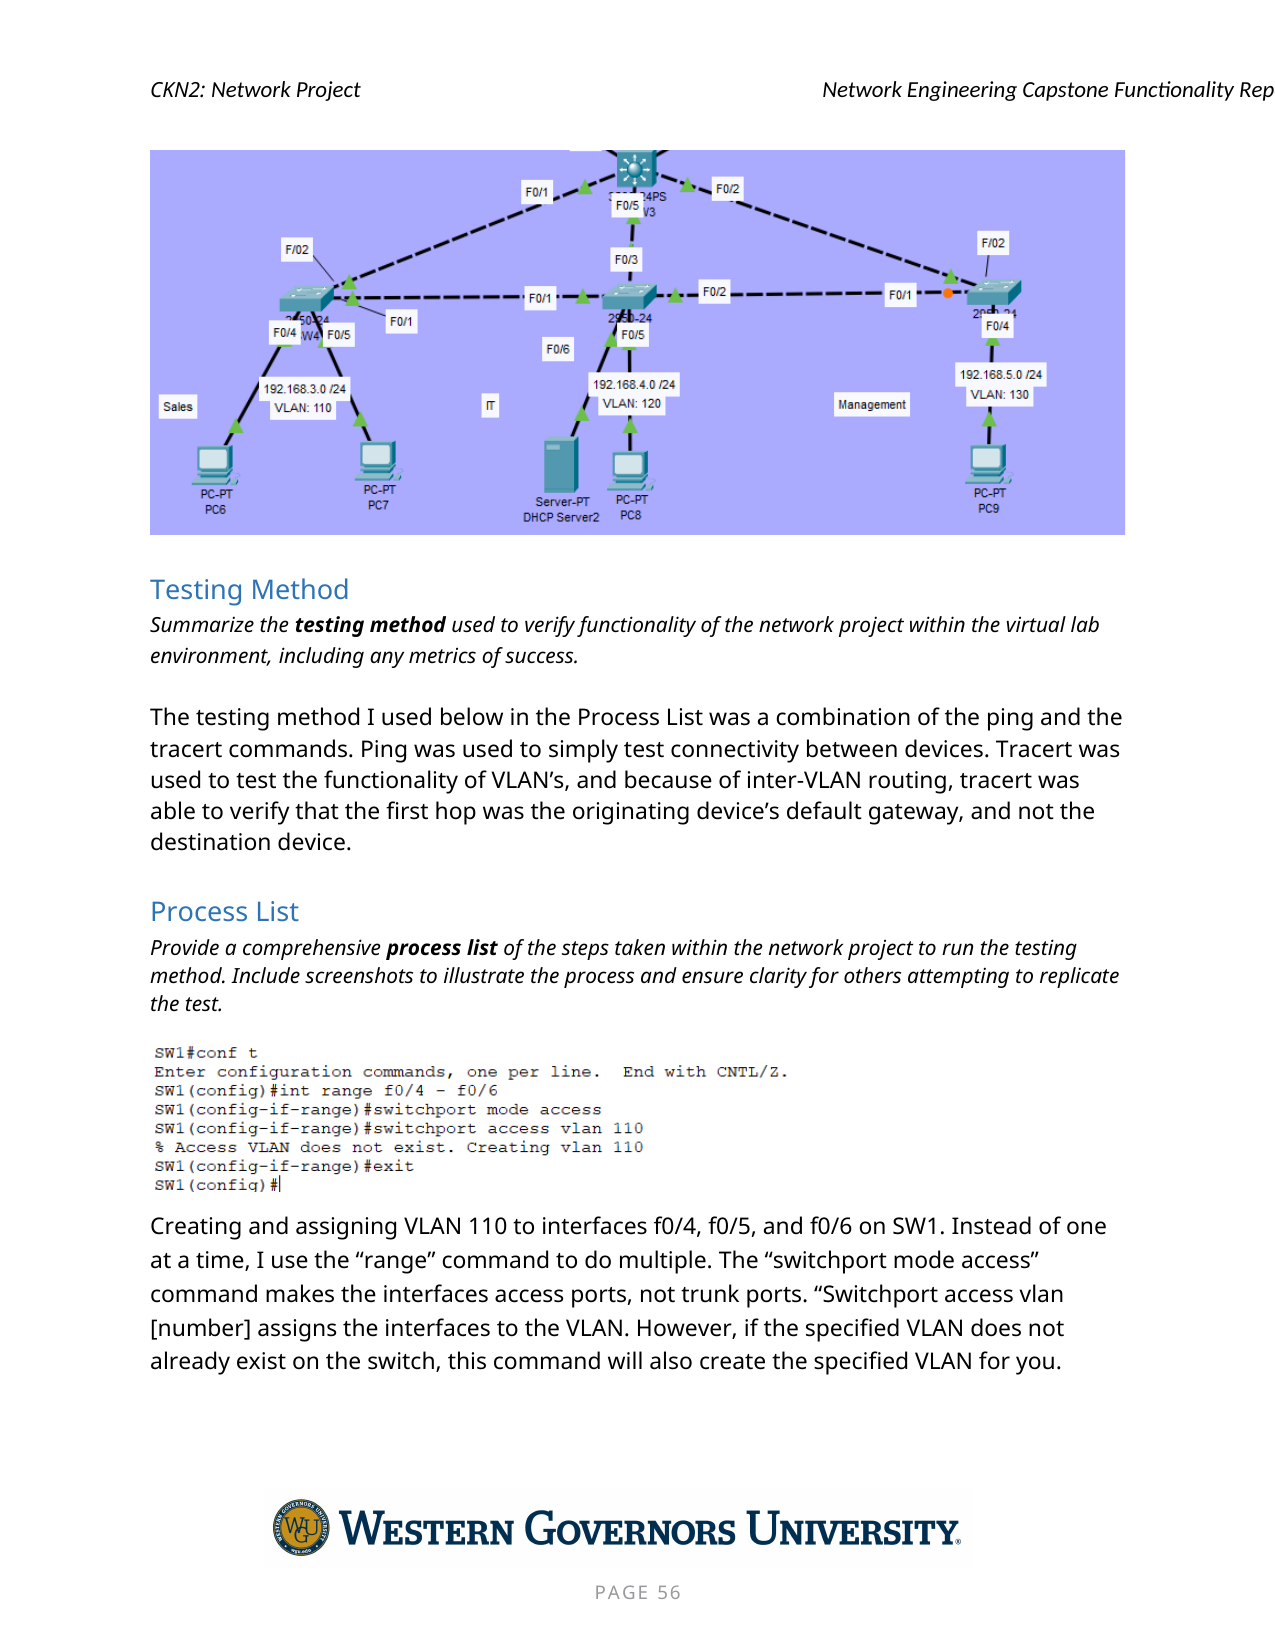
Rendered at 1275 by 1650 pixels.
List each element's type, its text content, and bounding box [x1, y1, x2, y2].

text Creating and assigning VLAN 110 to interfaces f0/4, f0/5, and f0/6 on SW1. Instead of one at a time, I use the “range” command to do multiple. The “switchport mode access” command makes the interfaces access ports, not trunk ports. “Switchport access vlan [number] assigns the interfaces to the VLAN. However, if the specified VLAN does not already exist on the switch, this command will also create the specified VLAN for you. [150, 1210, 1125, 1377]
text Provide a comprehensive process list of the steps taken within the network project to run the testing method. Include screenshots to illustrate the process and ensure clarity for others attempting to replicate the test. [150, 933, 1125, 1018]
subtitle Process List [150, 893, 1125, 930]
text The testing method I used below in the Process List was a combination of the ping and the tracert commands. Ping was used to simply test connectivity between devices. Tracert was used to test the functionality of VLAN’s, and because of inter-VLAN routing, tracert was able to verify that the first hop was the originating device’s default gateway, and not the destination device. [150, 701, 1125, 857]
subtitle Testing Method [150, 571, 1125, 607]
picture [150, 1043, 822, 1192]
picture [263, 1488, 974, 1567]
text Summarize the testing method used to verify functionality of the network project within the virtual lab environment, including any metrics of success. [150, 610, 1125, 670]
picture [150, 150, 1125, 535]
